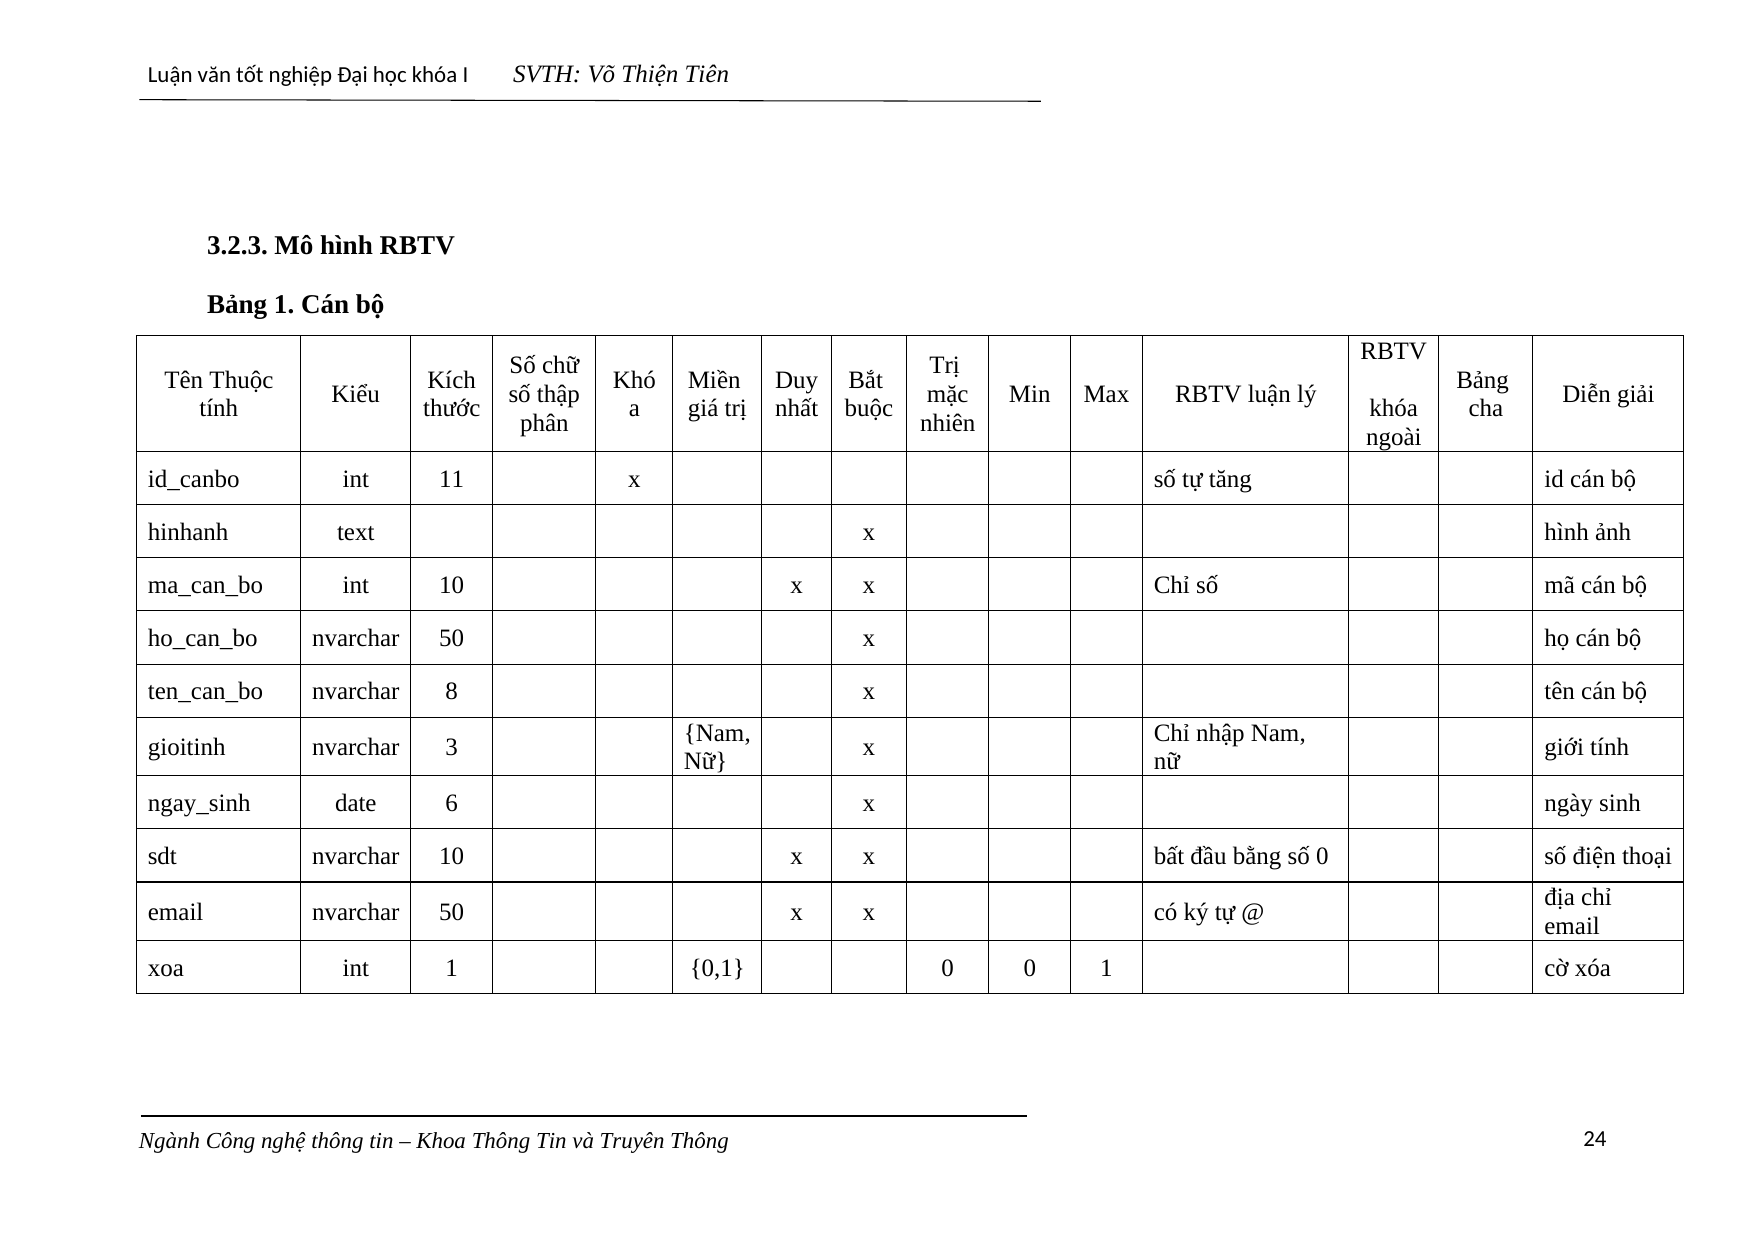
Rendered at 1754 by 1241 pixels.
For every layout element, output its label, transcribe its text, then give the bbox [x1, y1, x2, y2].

table_cell x [762, 558, 831, 610]
table_cell [762, 611, 831, 663]
table_header Duy nhất [762, 336, 831, 451]
table_cell x [762, 883, 831, 940]
table_cell 0 [989, 941, 1070, 993]
table_cell họ cán bộ [1533, 611, 1683, 663]
table_cell [1439, 829, 1532, 881]
table_cell [1349, 665, 1438, 717]
table_cell 10 [411, 829, 492, 881]
table_cell ten_can_bo [137, 665, 300, 717]
table_cell [1349, 829, 1438, 881]
table_cell [989, 558, 1070, 610]
table_cell [673, 776, 761, 828]
table_cell địa chỉ email [1533, 883, 1683, 940]
table_header Số chữ số thập phân [493, 336, 595, 451]
table_cell x [832, 883, 906, 940]
table_header Tên Thuộc tính [137, 336, 300, 451]
table_cell [1349, 776, 1438, 828]
table_header Diễn giải [1533, 336, 1683, 451]
table_cell 1 [411, 941, 492, 993]
table_cell [832, 452, 906, 504]
table_cell [493, 883, 595, 940]
table_cell x [832, 718, 906, 775]
table_cell Chỉ nhập Nam, nữ [1143, 718, 1348, 775]
table_cell [596, 829, 672, 881]
table_cell 0 [907, 941, 988, 993]
table_cell [493, 665, 595, 717]
table_cell [1071, 776, 1142, 828]
table_cell 50 [411, 883, 492, 940]
table_cell [989, 776, 1070, 828]
table_cell 1 [1071, 941, 1142, 993]
table_cell [493, 505, 595, 557]
table_cell số tự tăng [1143, 452, 1348, 504]
table_cell cờ xóa [1533, 941, 1683, 993]
table_cell 10 [411, 558, 492, 610]
table_cell mã cán bộ [1533, 558, 1683, 610]
table_cell [762, 776, 831, 828]
table_cell [907, 611, 988, 663]
table_cell x [832, 776, 906, 828]
table_cell [1071, 718, 1142, 775]
table_header Kiểu [301, 336, 410, 451]
table_cell Chỉ số [1143, 558, 1348, 610]
table_cell [1439, 611, 1532, 663]
table_cell {0,1} [673, 941, 761, 993]
table_cell [1349, 452, 1438, 504]
table_cell ma_can_bo [137, 558, 300, 610]
table_cell [989, 829, 1070, 881]
table_cell [762, 452, 831, 504]
table_cell [907, 829, 988, 881]
table_cell [762, 941, 831, 993]
table_cell [1439, 718, 1532, 775]
table_cell [989, 452, 1070, 504]
table_cell [493, 611, 595, 663]
table_cell [673, 665, 761, 717]
table_cell int [301, 941, 410, 993]
table_cell xoa [137, 941, 300, 993]
table_cell [1439, 452, 1532, 504]
table_header Miền giá trị [673, 336, 761, 451]
table_cell [907, 505, 988, 557]
table_cell [1071, 558, 1142, 610]
table_cell [1439, 776, 1532, 828]
table_cell 50 [411, 611, 492, 663]
table_cell [596, 941, 672, 993]
table_cell [673, 452, 761, 504]
table_cell [1349, 941, 1438, 993]
table_cell [596, 718, 672, 775]
table_cell [493, 776, 595, 828]
table_cell [493, 941, 595, 993]
table_cell hinhanh [137, 505, 300, 557]
table_cell ngay_sinh [137, 776, 300, 828]
table_cell [1071, 829, 1142, 881]
table_cell có ký tự @ [1143, 883, 1348, 940]
table_cell [1143, 505, 1348, 557]
text Mô hình RBTV [207, 229, 1606, 260]
table_cell [907, 452, 988, 504]
table_cell x [832, 505, 906, 557]
table_cell [596, 505, 672, 557]
table_cell int [301, 558, 410, 610]
table_cell x [832, 665, 906, 717]
table_cell hình ảnh [1533, 505, 1683, 557]
table_cell [1143, 611, 1348, 663]
table_cell [596, 776, 672, 828]
table_cell [1071, 505, 1142, 557]
table_cell [1439, 558, 1532, 610]
table_cell [832, 941, 906, 993]
table_cell [596, 558, 672, 610]
table_cell [673, 558, 761, 610]
table_cell nvarchar [301, 665, 410, 717]
table_cell [1349, 558, 1438, 610]
table_cell text [301, 505, 410, 557]
table_header Kích thước [411, 336, 492, 451]
table_header Min [989, 336, 1070, 451]
table_cell [1349, 883, 1438, 940]
table_cell số điện thoại [1533, 829, 1683, 881]
text Bảng 1. Cán bộ [148, 288, 1606, 319]
table_cell 11 [411, 452, 492, 504]
table_cell [907, 718, 988, 775]
table_cell tên cán bộ [1533, 665, 1683, 717]
table_cell x [832, 611, 906, 663]
table_header Bảng cha [1439, 336, 1532, 451]
table_header Bắt buộc [832, 336, 906, 451]
table_cell [989, 505, 1070, 557]
table_cell [907, 558, 988, 610]
table_header Khóa [596, 336, 672, 451]
table_cell x [832, 558, 906, 610]
table_cell ngày sinh [1533, 776, 1683, 828]
table_cell sdt [137, 829, 300, 881]
table_cell [673, 829, 761, 881]
table_cell [673, 611, 761, 663]
table_cell [989, 611, 1070, 663]
table_cell [1143, 941, 1348, 993]
table_header Trị mặc nhiên [907, 336, 988, 451]
table_cell [596, 611, 672, 663]
table_cell email [137, 883, 300, 940]
table_cell [493, 829, 595, 881]
table_cell [762, 505, 831, 557]
table_cell giới tính [1533, 718, 1683, 775]
table_cell date [301, 776, 410, 828]
table_cell [762, 718, 831, 775]
table_cell [1349, 611, 1438, 663]
table_cell int [301, 452, 410, 504]
table_cell [907, 776, 988, 828]
table_cell x [832, 829, 906, 881]
table_cell 8 [411, 665, 492, 717]
table_cell id cán bộ [1533, 452, 1683, 504]
table_cell [1439, 941, 1532, 993]
table_cell nvarchar [301, 829, 410, 881]
table_cell [1439, 883, 1532, 940]
table_cell [1439, 665, 1532, 717]
table_cell [493, 718, 595, 775]
table_cell 6 [411, 776, 492, 828]
table_cell [1143, 665, 1348, 717]
table_cell 3 [411, 718, 492, 775]
table_cell [989, 665, 1070, 717]
table_cell [411, 505, 492, 557]
table_cell [762, 665, 831, 717]
table_cell nvarchar [301, 718, 410, 775]
table_cell [1071, 883, 1142, 940]
table_cell [493, 452, 595, 504]
table_cell [1071, 452, 1142, 504]
table_cell [493, 558, 595, 610]
table_cell [907, 883, 988, 940]
table_cell nvarchar [301, 611, 410, 663]
table_cell [596, 883, 672, 940]
table_cell id_canbo [137, 452, 300, 504]
table_cell [1349, 505, 1438, 557]
table_cell {Nam, Nữ} [673, 718, 761, 775]
table_cell [989, 718, 1070, 775]
table_cell gioitinh [137, 718, 300, 775]
table_cell x [762, 829, 831, 881]
table_header Max [1071, 336, 1142, 451]
table_cell [907, 665, 988, 717]
table_cell bất đầu bằng số 0 [1143, 829, 1348, 881]
table_cell x [596, 452, 672, 504]
table_cell [673, 883, 761, 940]
table_header RBTV luận lý [1143, 336, 1348, 451]
table_cell [989, 883, 1070, 940]
table_cell [673, 505, 761, 557]
table_cell [1439, 505, 1532, 557]
table_cell nvarchar [301, 883, 410, 940]
table_cell [1349, 718, 1438, 775]
table_cell [1071, 611, 1142, 663]
table_cell [1071, 665, 1142, 717]
table_cell ho_can_bo [137, 611, 300, 663]
table_cell [596, 665, 672, 717]
table_header RBTV khóa ngoài [1349, 336, 1438, 451]
table_cell [1143, 776, 1348, 828]
